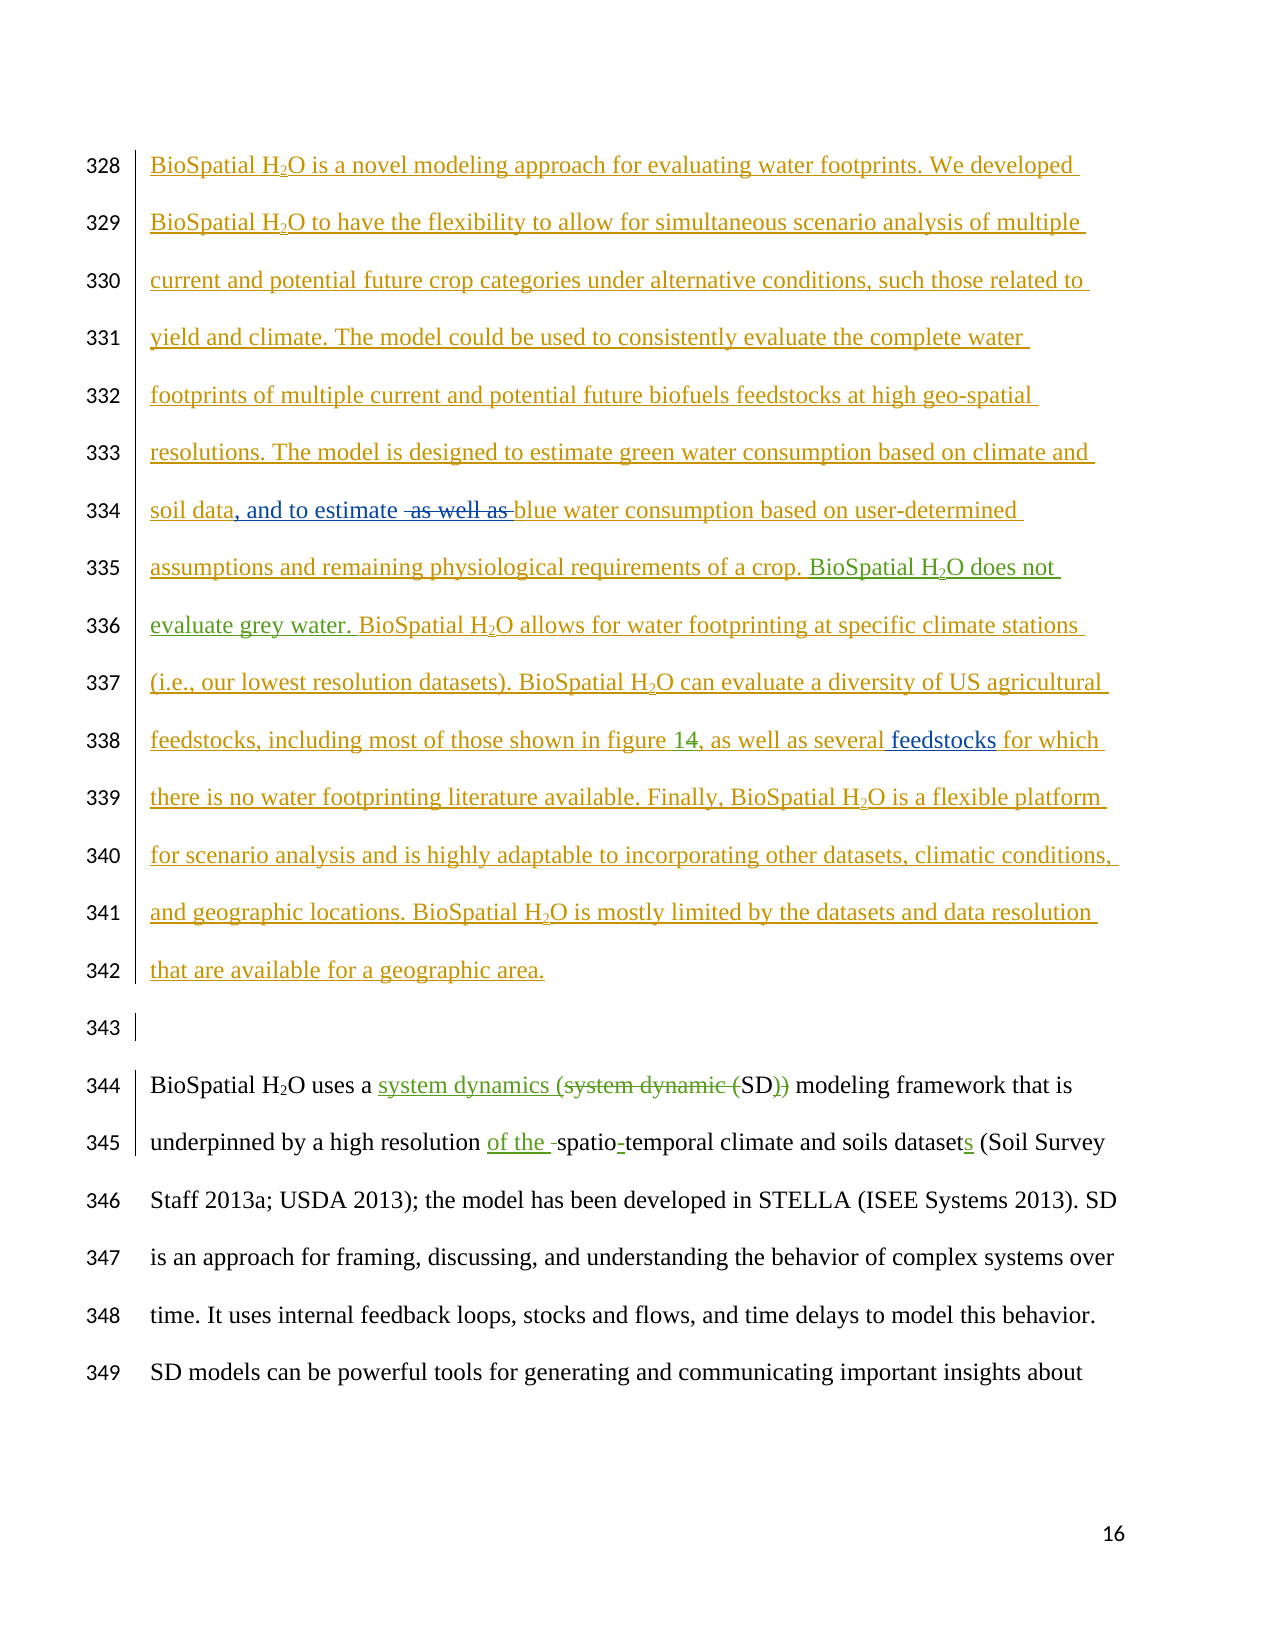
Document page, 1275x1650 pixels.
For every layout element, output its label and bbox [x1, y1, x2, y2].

text [150, 1070, 1125, 1386]
